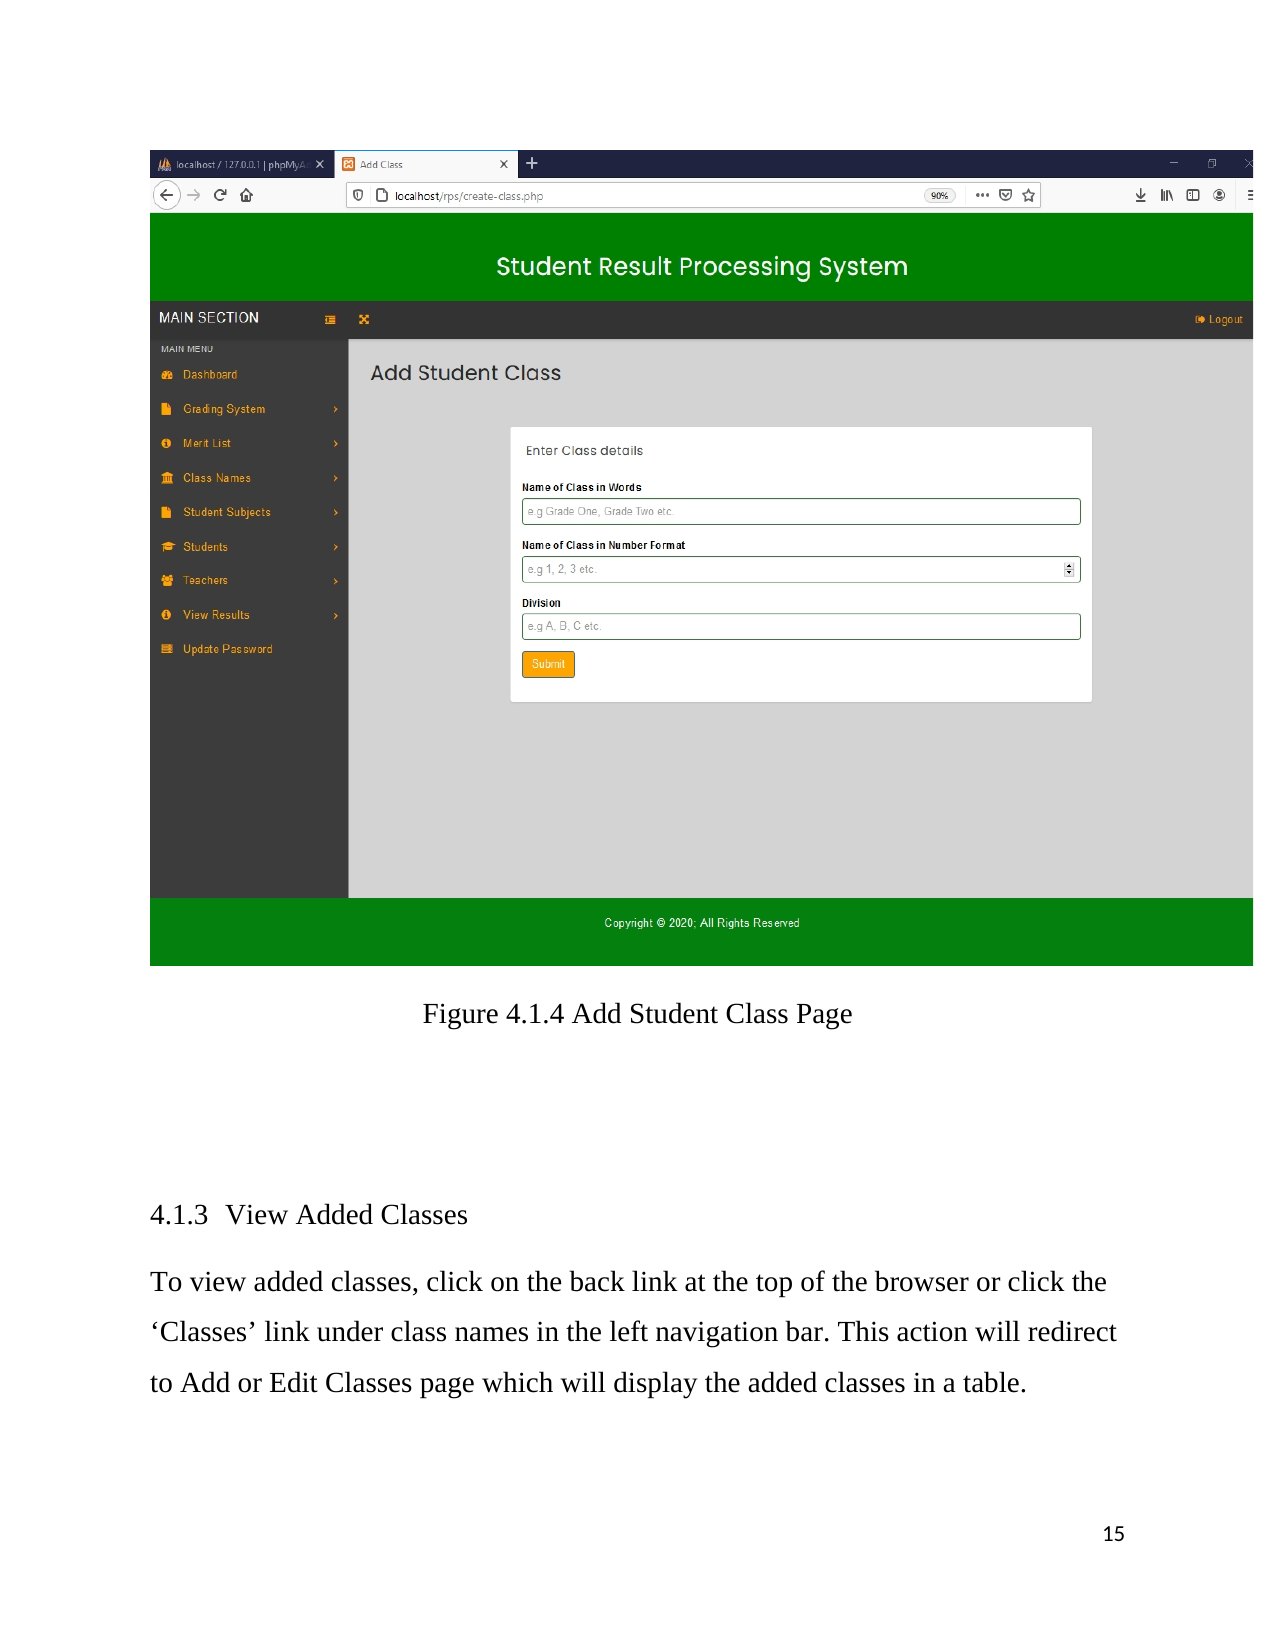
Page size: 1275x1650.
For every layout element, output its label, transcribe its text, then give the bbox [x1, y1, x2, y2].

text 4.1.3 View Added Classes [150, 1197, 1125, 1231]
text Figure 4.1.4 Add Student Class Page [150, 996, 1125, 1030]
picture [150, 150, 1254, 966]
text To view added classes, click on the back link at the top of the browser or click the ‘Classes’ link under class names in the left navigation bar. This action will redirect to Add or Edit Classes page which will display the added classes in a table. [150, 1264, 1125, 1398]
